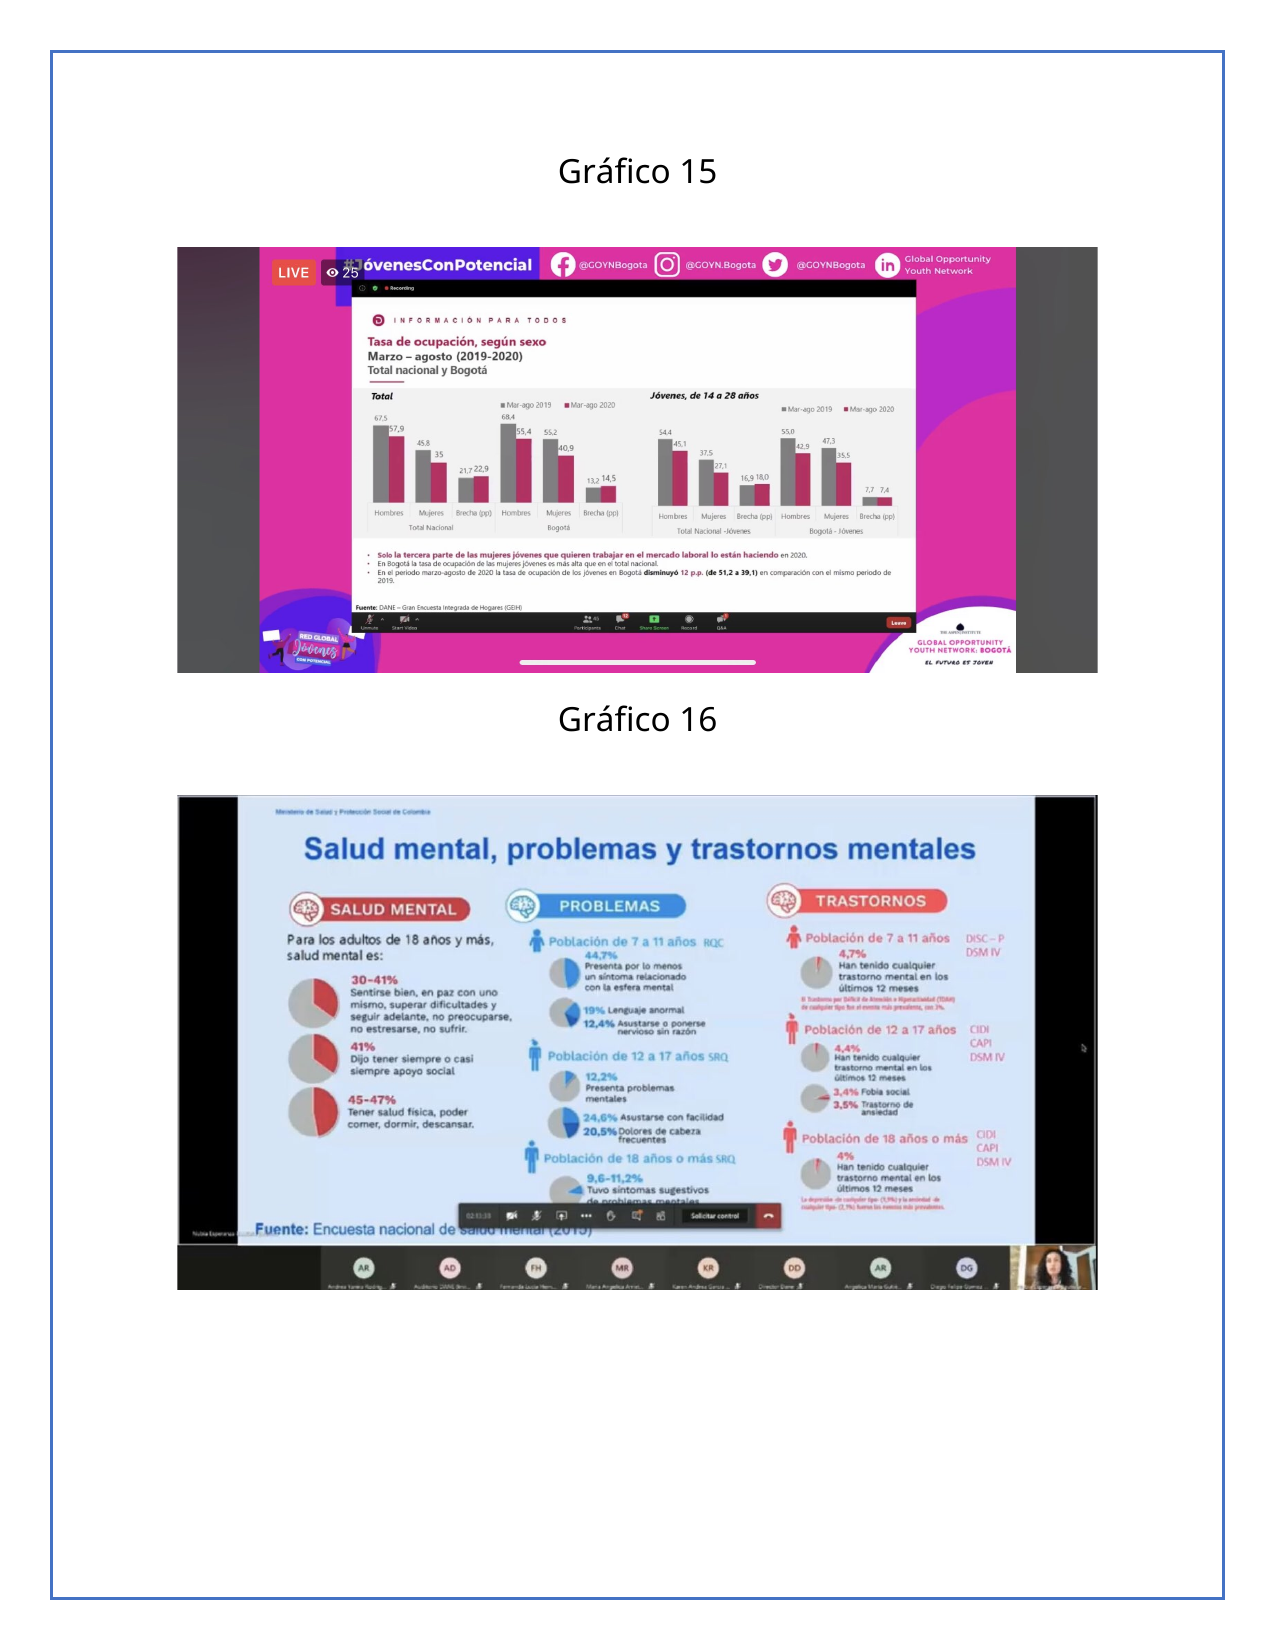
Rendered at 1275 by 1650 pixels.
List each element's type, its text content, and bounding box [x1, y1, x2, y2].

picture [177, 247, 1098, 673]
picture [177, 795, 1098, 1290]
subtitle Gráfico 16 [177, 696, 1098, 741]
subtitle Gráfico 15 [177, 148, 1098, 193]
